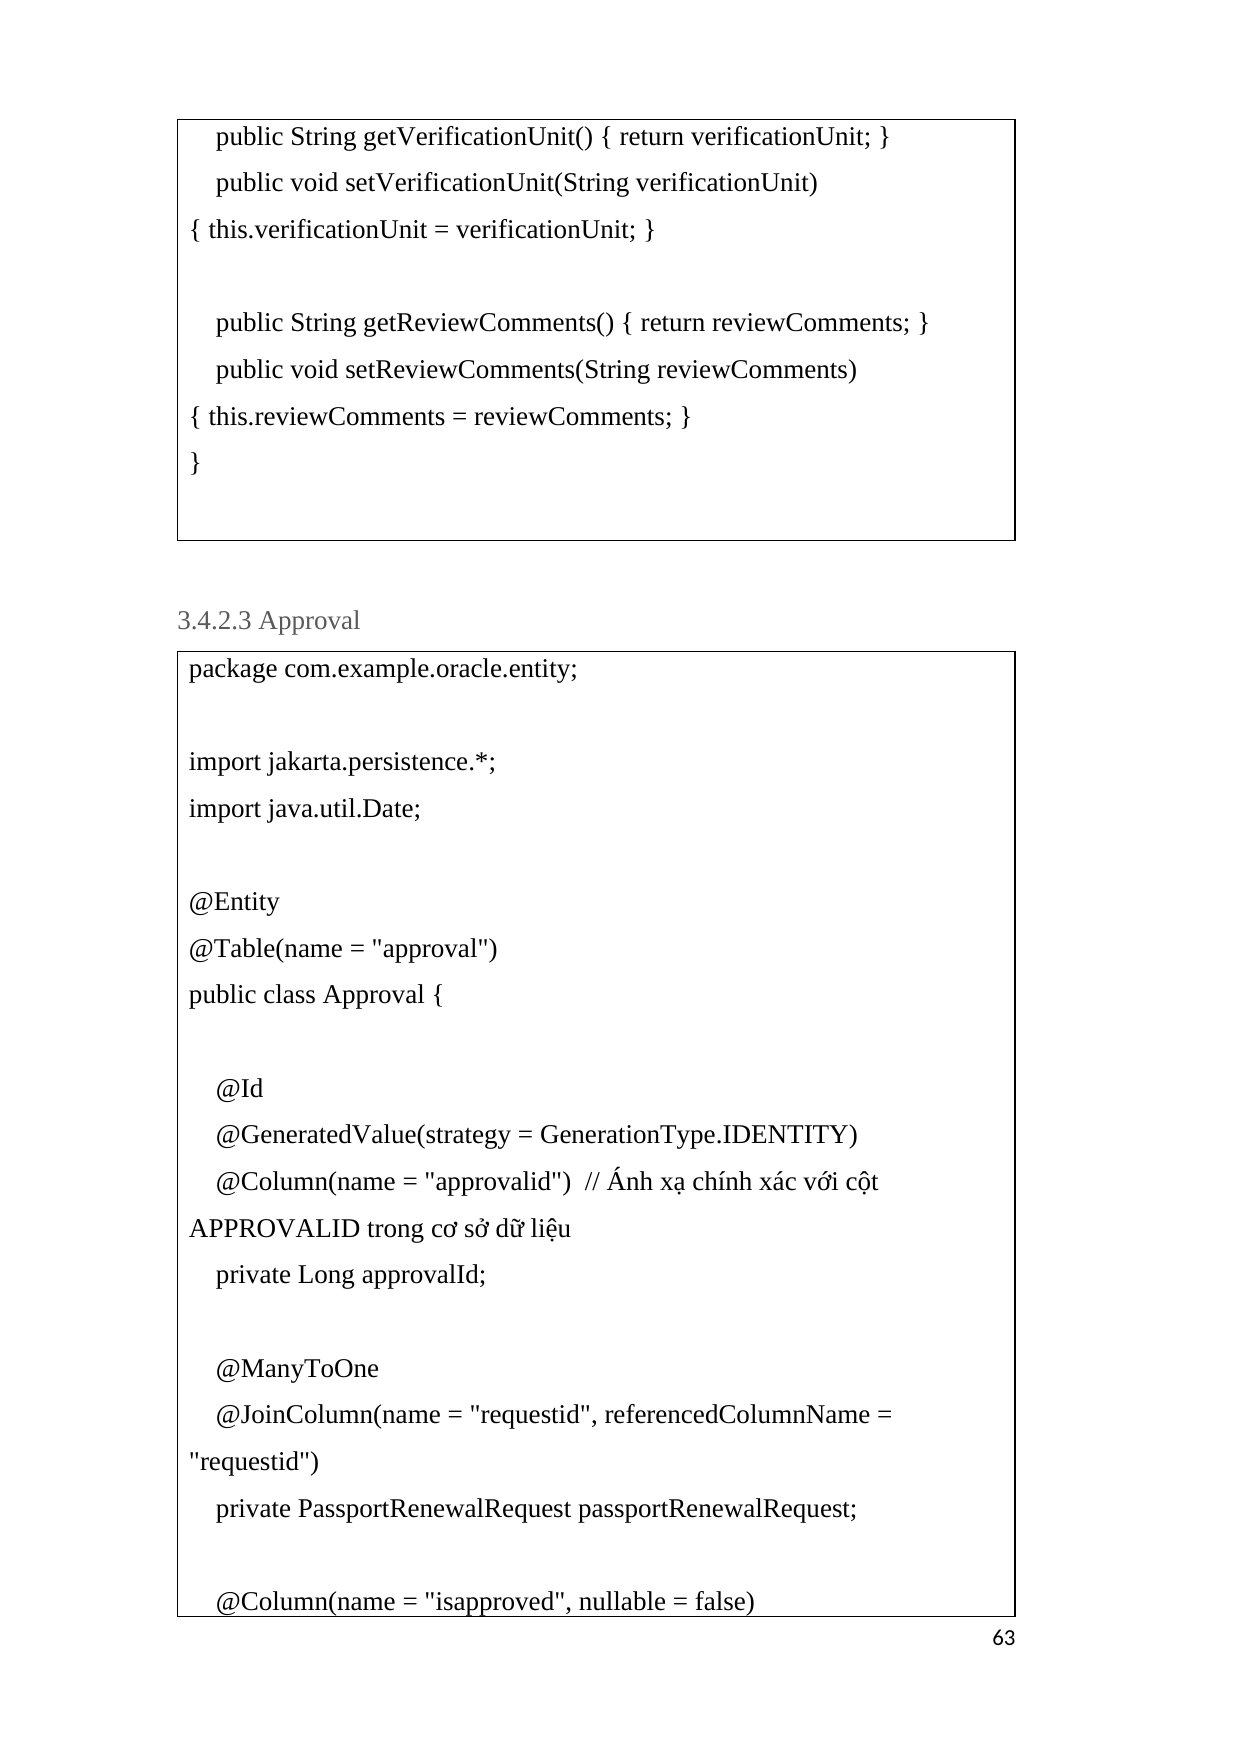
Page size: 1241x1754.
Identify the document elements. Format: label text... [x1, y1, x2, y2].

subtitle 3.4.2.3 Approval [177, 604, 1015, 635]
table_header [178, 652, 1014, 1616]
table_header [178, 120, 1014, 539]
